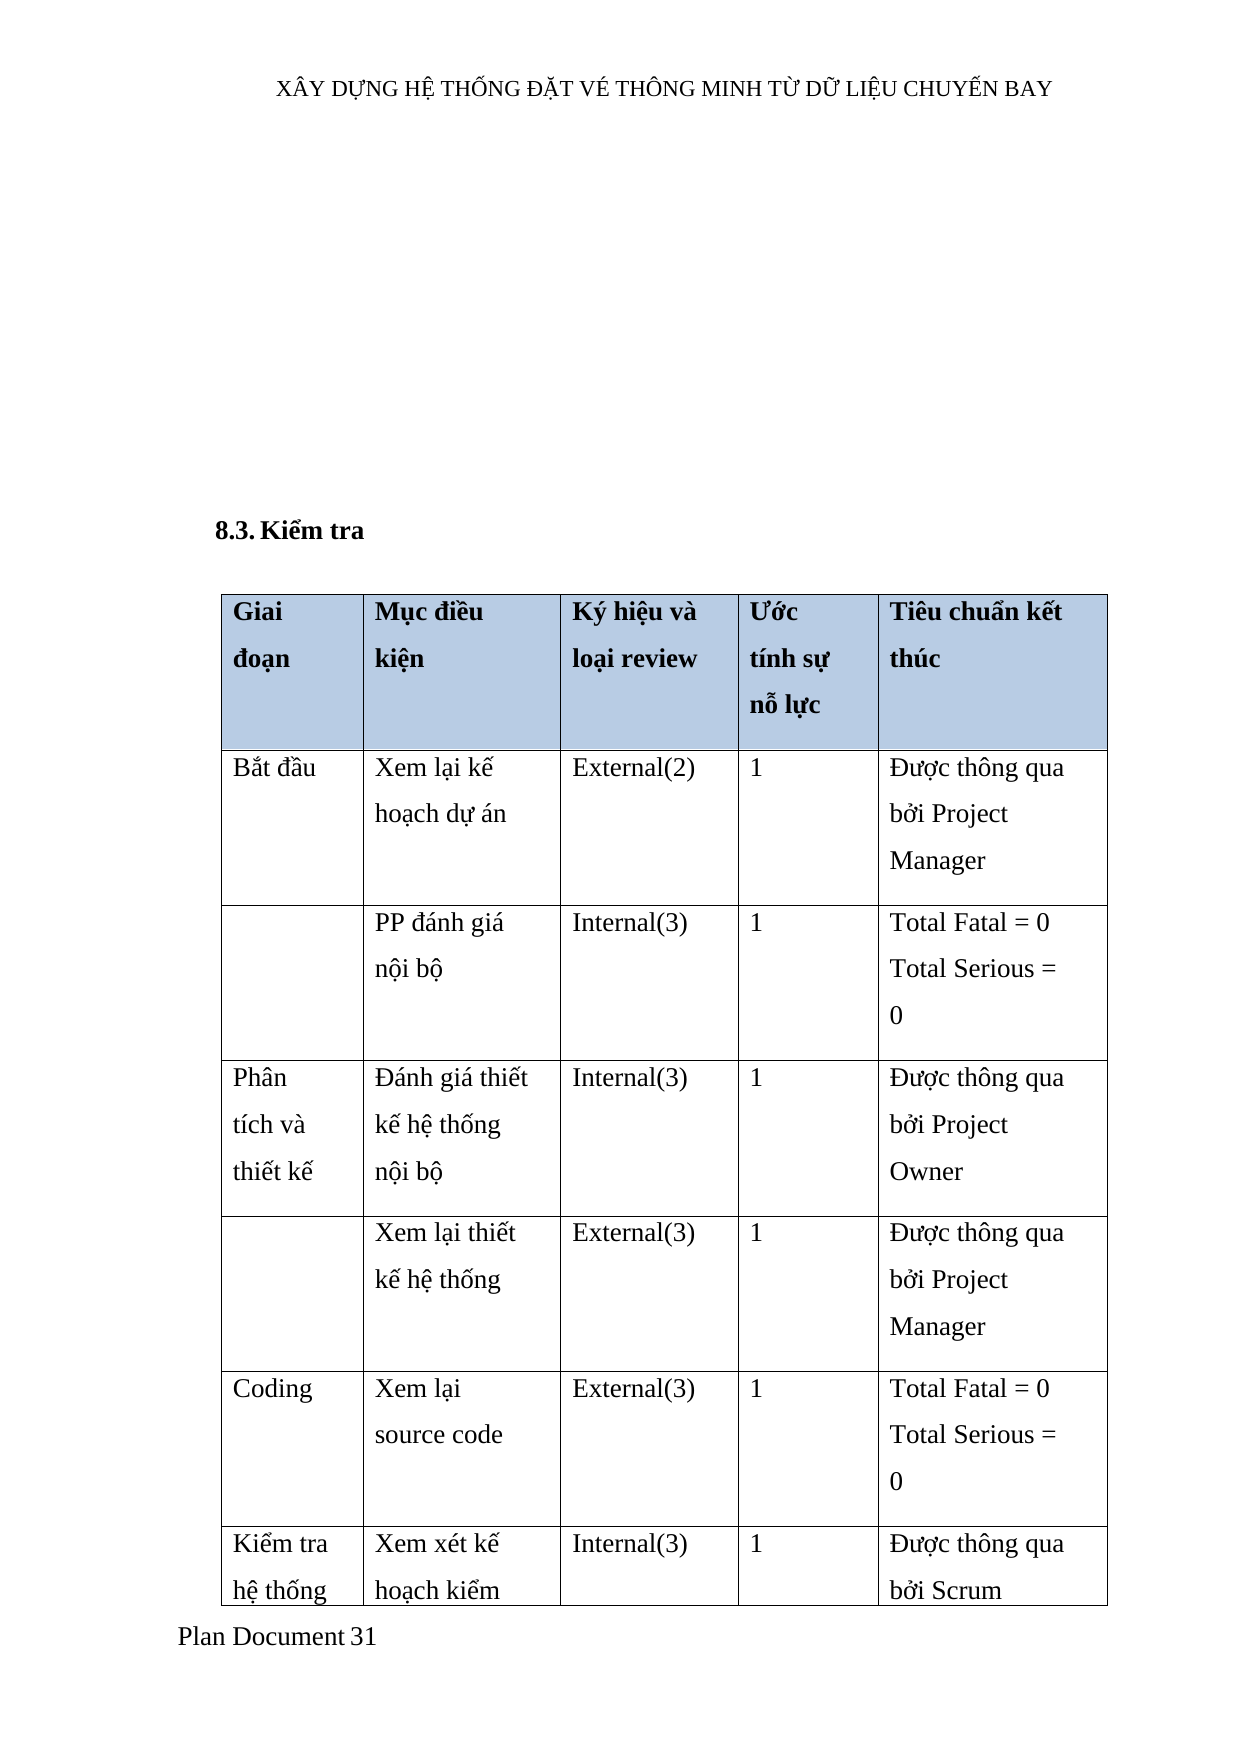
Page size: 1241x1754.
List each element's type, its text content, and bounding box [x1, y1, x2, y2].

table_cell Phân tích và thiết kế [222, 1061, 363, 1216]
table_header Tiêu chuẩn kết thúc [879, 595, 1107, 749]
table_cell Total Fatal = 0 Total Serious = 0 [879, 906, 1107, 1060]
table_cell External(3) [561, 1372, 738, 1526]
subtitle Kiểm tra [215, 514, 1152, 545]
table_cell Coding [222, 1372, 363, 1526]
table_cell Internal(3) [561, 1061, 738, 1216]
table_cell Đánh giá thiết kế hệ thống nội bộ [364, 1061, 560, 1216]
table_cell Internal(3) [561, 1527, 738, 1605]
table_header Giai đoạn [222, 595, 363, 749]
table_header Ước tính sự nỗ lực [739, 595, 878, 749]
table_cell Bắt đầu [222, 751, 363, 905]
table_header Ký hiệu và loại review [561, 595, 738, 749]
table_cell 1 [739, 1061, 878, 1216]
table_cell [879, 1527, 1107, 1605]
table_cell External(2) [561, 751, 738, 905]
table_cell 1 [739, 751, 878, 905]
table_cell Xem lại thiết kế hệ thống [364, 1217, 560, 1371]
table_cell Xem lại source code [364, 1372, 560, 1526]
table_cell Total Fatal = 0 Total Serious = 0 [879, 1372, 1107, 1526]
table_cell 1 [739, 1217, 878, 1371]
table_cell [364, 1527, 560, 1605]
table_cell Được thông qua bởi Project Manager [879, 1217, 1107, 1371]
table_cell [222, 906, 363, 1060]
table_header Mục điều kiện [364, 595, 560, 749]
table_cell 1 [739, 906, 878, 1060]
table_cell Xem lại kế hoạch dự án [364, 751, 560, 905]
table_cell [222, 1217, 363, 1371]
table_cell 1 [739, 1527, 878, 1605]
table_cell Kiểm tra hệ thống [222, 1527, 363, 1605]
table_cell Được thông qua bởi Project Manager [879, 751, 1107, 905]
table_cell External(3) [561, 1217, 738, 1371]
table_cell 1 [739, 1372, 878, 1526]
table_cell Được thông qua bởi Project Owner [879, 1061, 1107, 1216]
table_cell Internal(3) [561, 906, 738, 1060]
table_cell PP đánh giá nội bộ [364, 906, 560, 1060]
